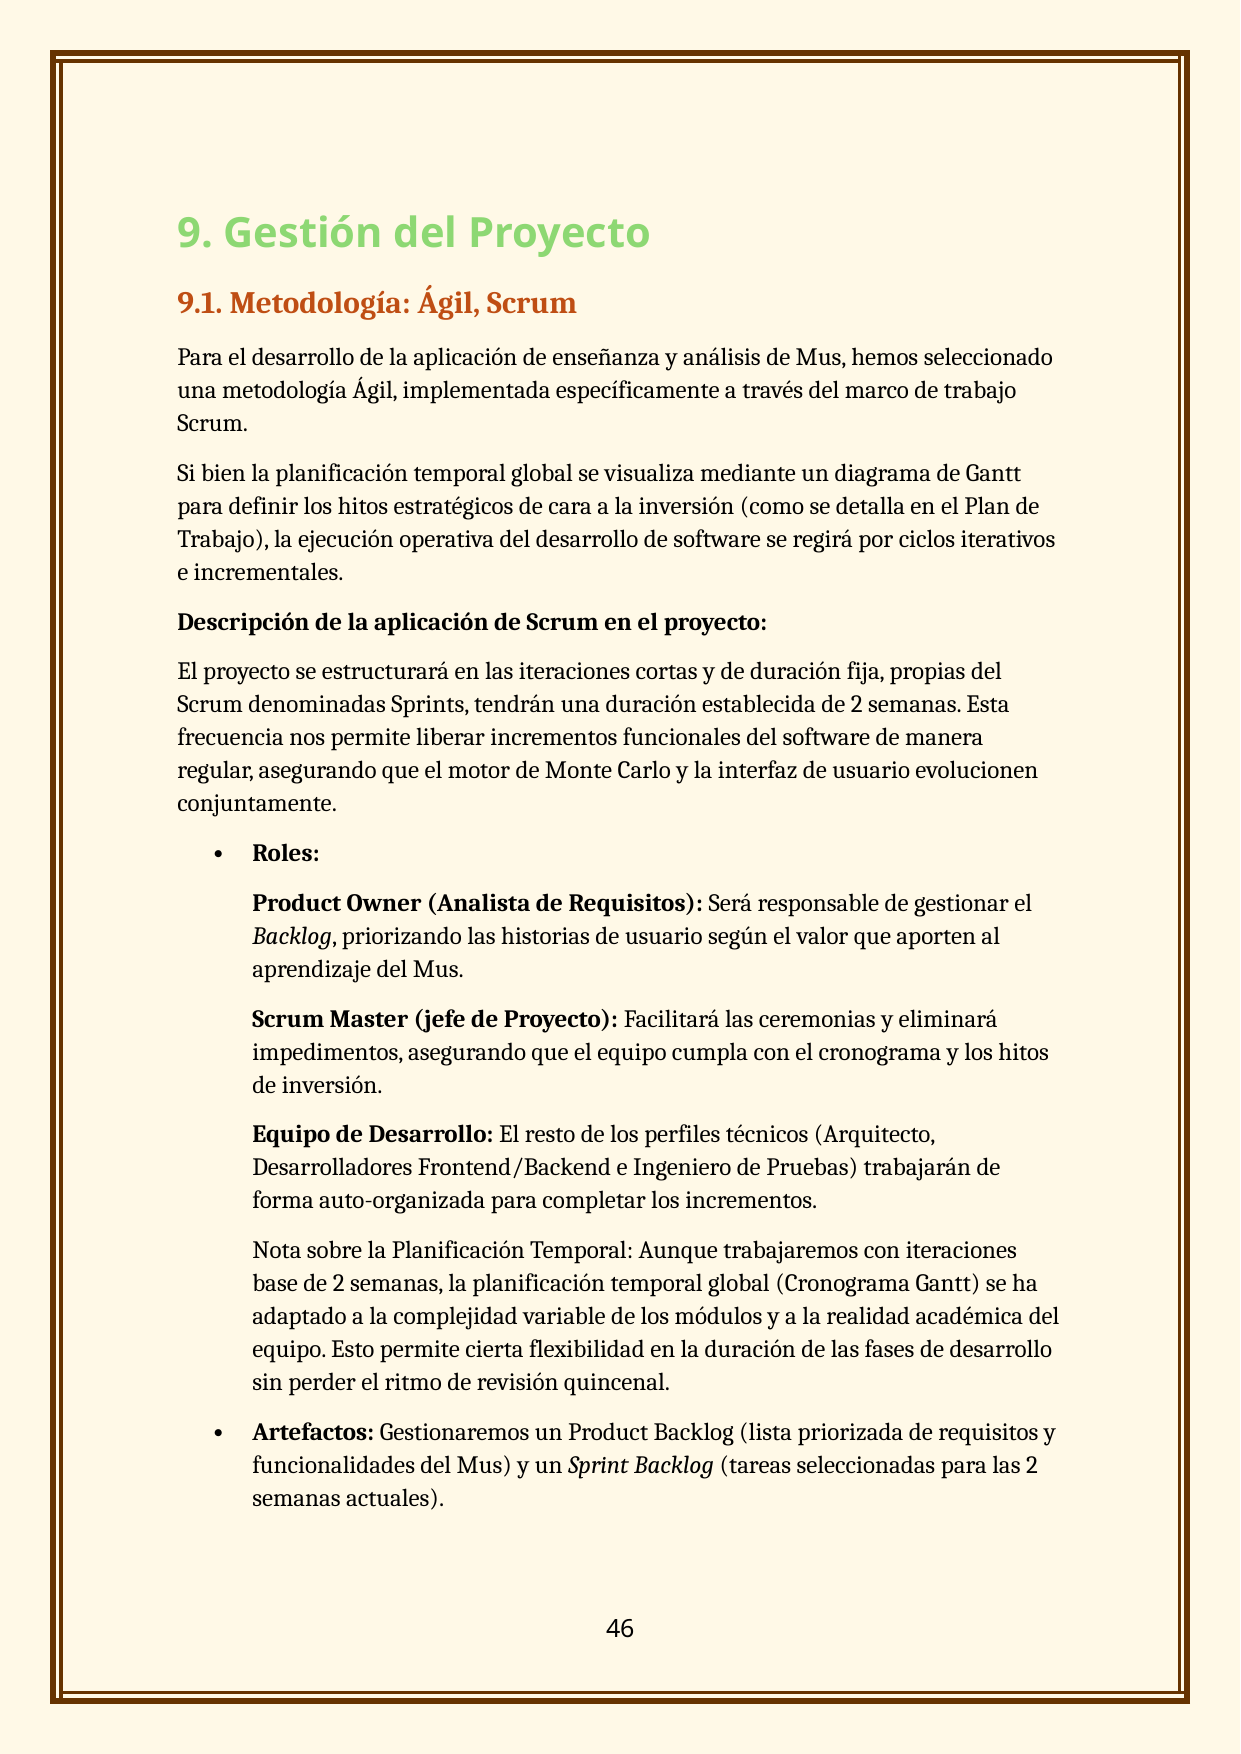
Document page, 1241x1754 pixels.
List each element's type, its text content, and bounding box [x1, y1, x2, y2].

text Equipo de Desarrollo: El resto de los perfiles técnicos (Arquitecto, Desarrolladores Frontend/Backend e Ingeniero de Pruebas) trabajarán de forma auto-organizada para completar los incrementos. [252, 1120, 1063, 1215]
list Roles: [214, 839, 1063, 868]
text Scrum Master (jefe de Proyecto): Facilitará las ceremonias y eliminará impedimentos, asegurando que el equipo cumpla con el cronograma y los hitos de inversión. [252, 1004, 1063, 1099]
text El proyecto se estructurará en las iteraciones cortas y de duración fija, propias del Scrum denominadas Sprints, tendrán una duración establecida de 2 semanas. Esta frecuencia nos permite liberar incrementos funcionales del software de manera regular, asegurando que el motor de Monte Carlo y la interfaz de usuario evolucionen conjuntamente. [177, 657, 1063, 818]
text Si bien la planificación temporal global se visualiza mediante un diagrama de Gantt para definir los hitos estratégicos de cara a la inversión (como se detalla en el Plan de Trabajo), la ejecución operativa del desarrollo de software se regirá por ciclos iterativos e incrementales. [177, 459, 1063, 587]
text 9.1. Metodología: Ágil, Scrum [177, 285, 1063, 321]
list Artefactos: Gestionaremos un Product Backlog (lista priorizada de requisitos y funcionalidades del Mus) y un Sprint Backlog (tareas seleccionadas para las 2 semanas actuales). [214, 1418, 1063, 1512]
text Product Owner (Analista de Requisitos): Será responsable de gestionar el Backlog, priorizando las historias de usuario según el valor que aporten al aprendizaje del Mus. [252, 889, 1063, 983]
text Nota sobre la Planificación Temporal: Aunque trabajaremos con iteraciones base de 2 semanas, la planificación temporal global (Cronograma Gantt) se ha adaptado a la complejidad variable de los módulos y a la realidad académica del equipo. Esto permite cierta flexibilidad en la duración de las fases de desarrollo sin perder el ritmo de revisión quincenal. [252, 1236, 1063, 1397]
text Para el desarrollo de la aplicación de enseñanza y análisis de Mus, hemos seleccionado una metodología Ágil, implementada específicamente a través del marco de trabajo Scrum. [177, 343, 1063, 438]
text Descripción de la aplicación de Scrum en el proyecto: [177, 608, 1063, 636]
text 9. Gestión del Proyecto [177, 203, 1063, 260]
